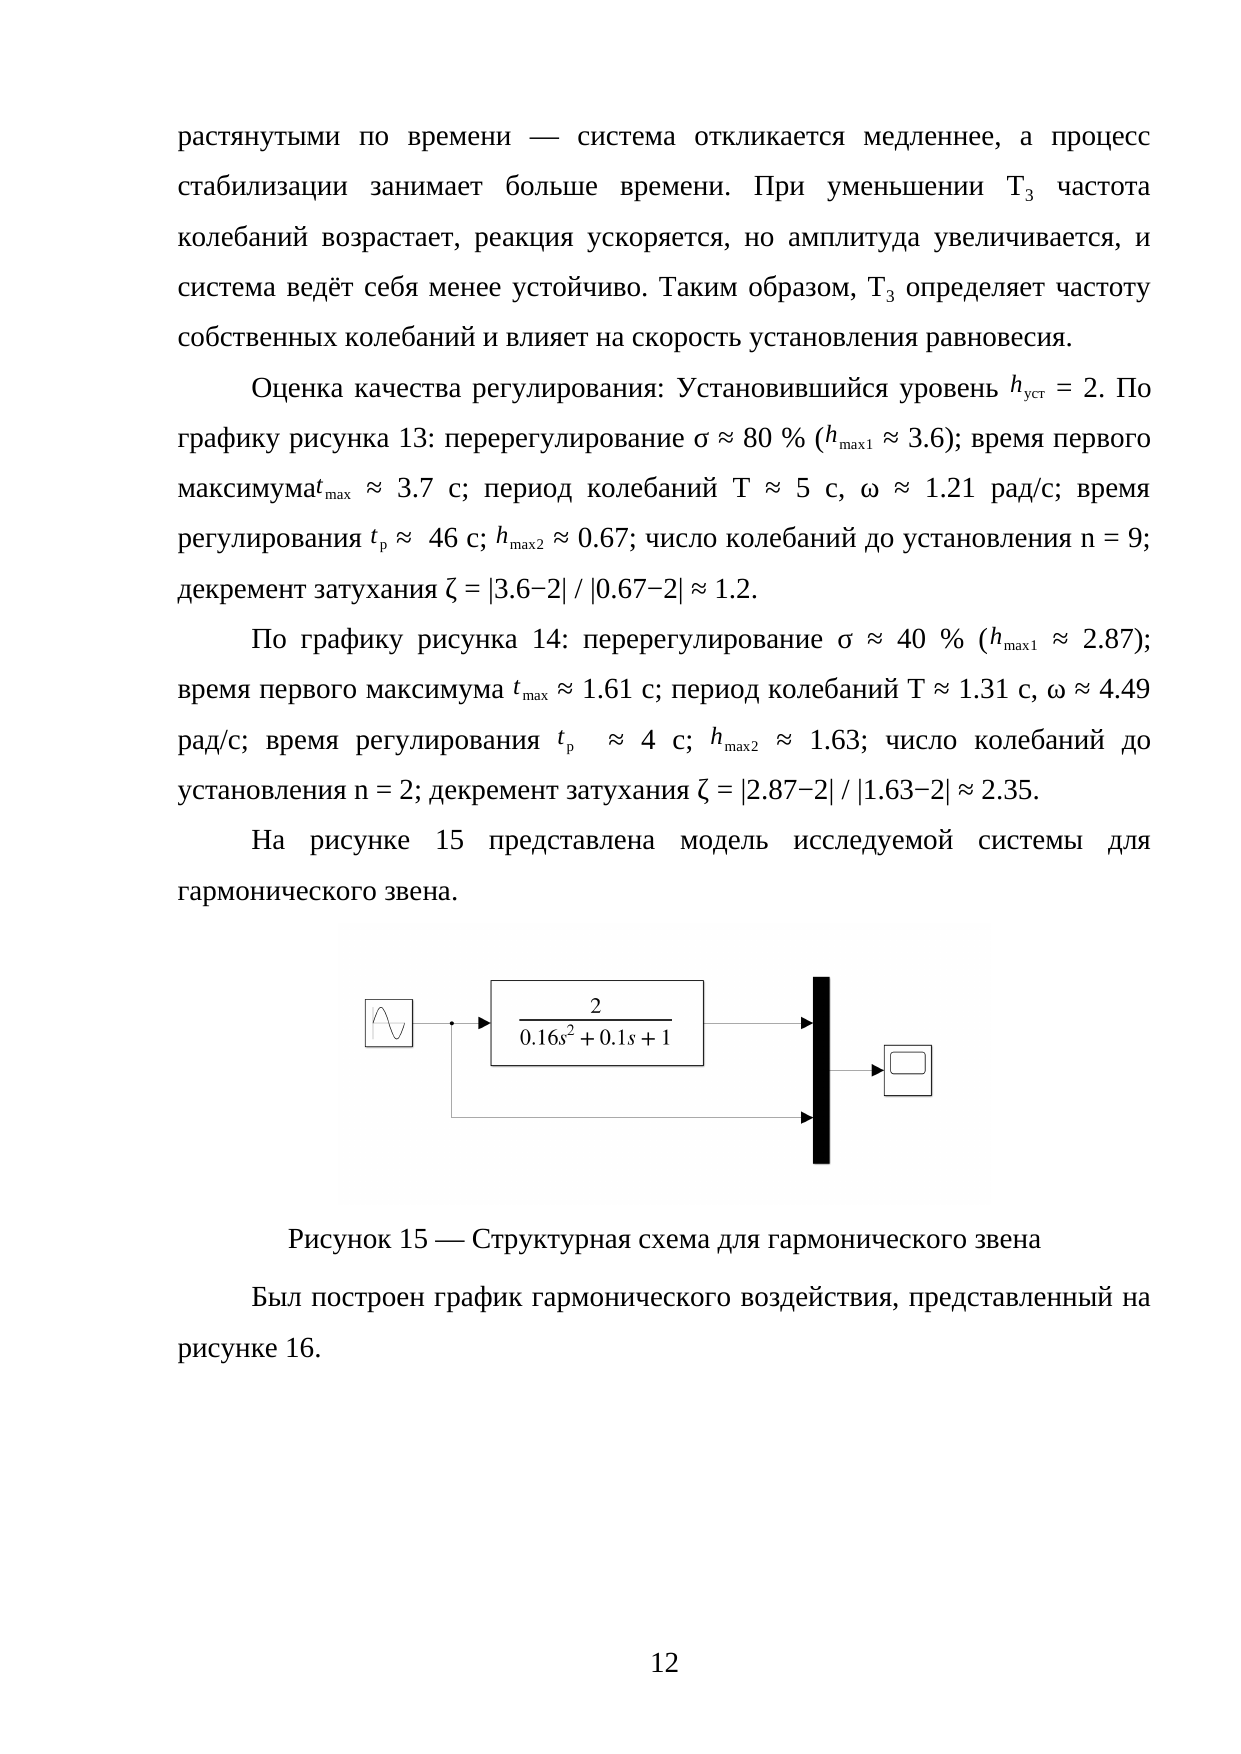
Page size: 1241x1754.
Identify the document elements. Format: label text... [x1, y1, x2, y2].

picture [338, 923, 991, 1205]
text Оценка качества регулирования: Установившийся уровень = 2. По графику рисунка 13: перерегулирование σ ≈ 80 % ( ≈ 3.6); время первого максимума ≈ 3.7 с; период колебаний T ≈ 5 с, ω ≈ 1.21 рад/с; время регулирования ≈ 46 с; ≈ 0.67; число колебаний до установления n = 9; декремент затухания ζ = |3.6−2| / |0.67−2| ≈ 1.2. [177, 370, 1152, 604]
text Рисунок 15 — Структурная схема для гармонического звена [177, 1221, 1152, 1254]
text Был построен график гармонического воздействия, представленный на рисунке 16. [177, 1279, 1152, 1363]
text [177, 118, 1152, 353]
text По графику рисунка 14: перерегулирование σ ≈ 40 % ( ≈ 2.87); время первого максимума ≈ 1.61 с; период колебаний T ≈ 1.31 с, ω ≈ 4.49 рад/с; время регулирования ≈ 4 с; ≈ 1.63; число колебаний до установления n = 2; декремент затухания ζ = |2.87−2| / |1.63−2| ≈ 2.35. [177, 621, 1152, 806]
text На рисунке 15 представлена модель исследуемой системы для гармонического звена. [177, 822, 1152, 906]
